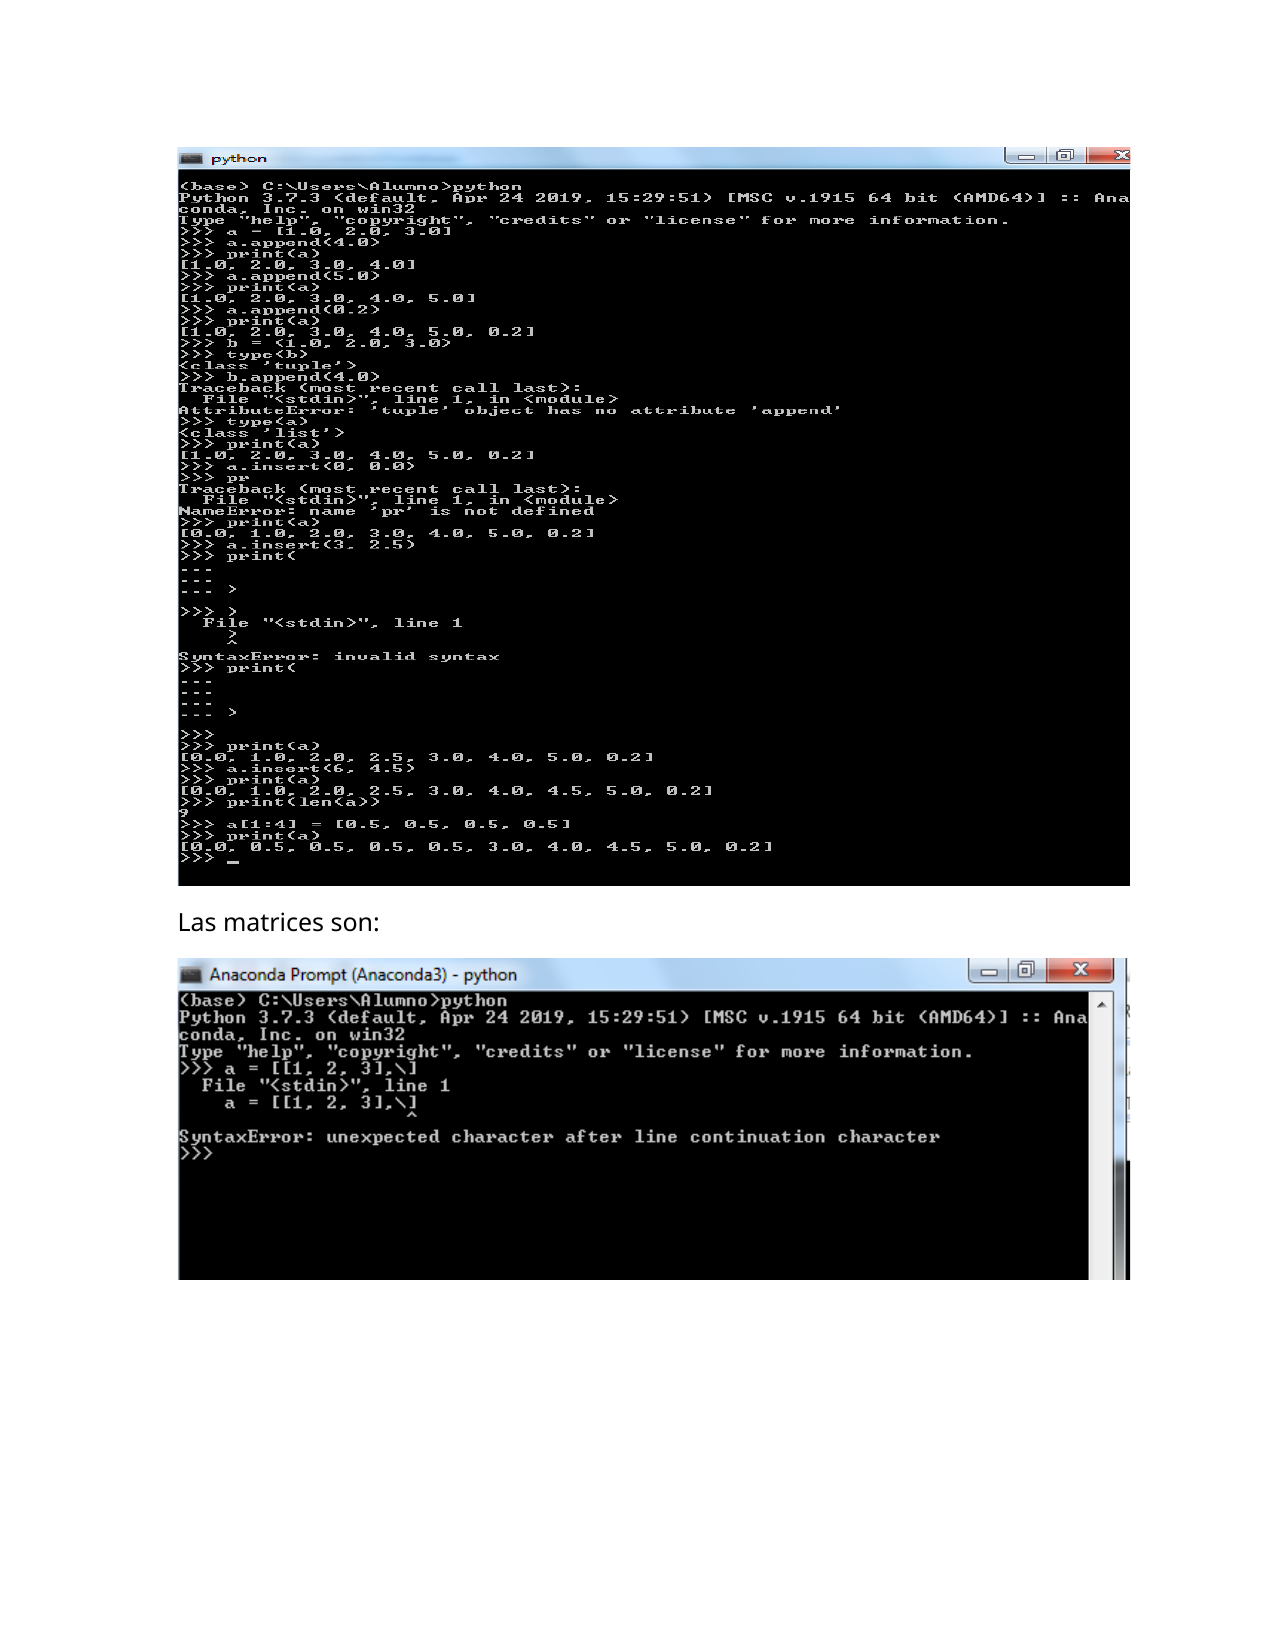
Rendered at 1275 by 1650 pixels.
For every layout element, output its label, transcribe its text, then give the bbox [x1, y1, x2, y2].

text Las matrices son: [177, 905, 1098, 939]
picture [177, 958, 1131, 1280]
picture [177, 147, 1131, 886]
